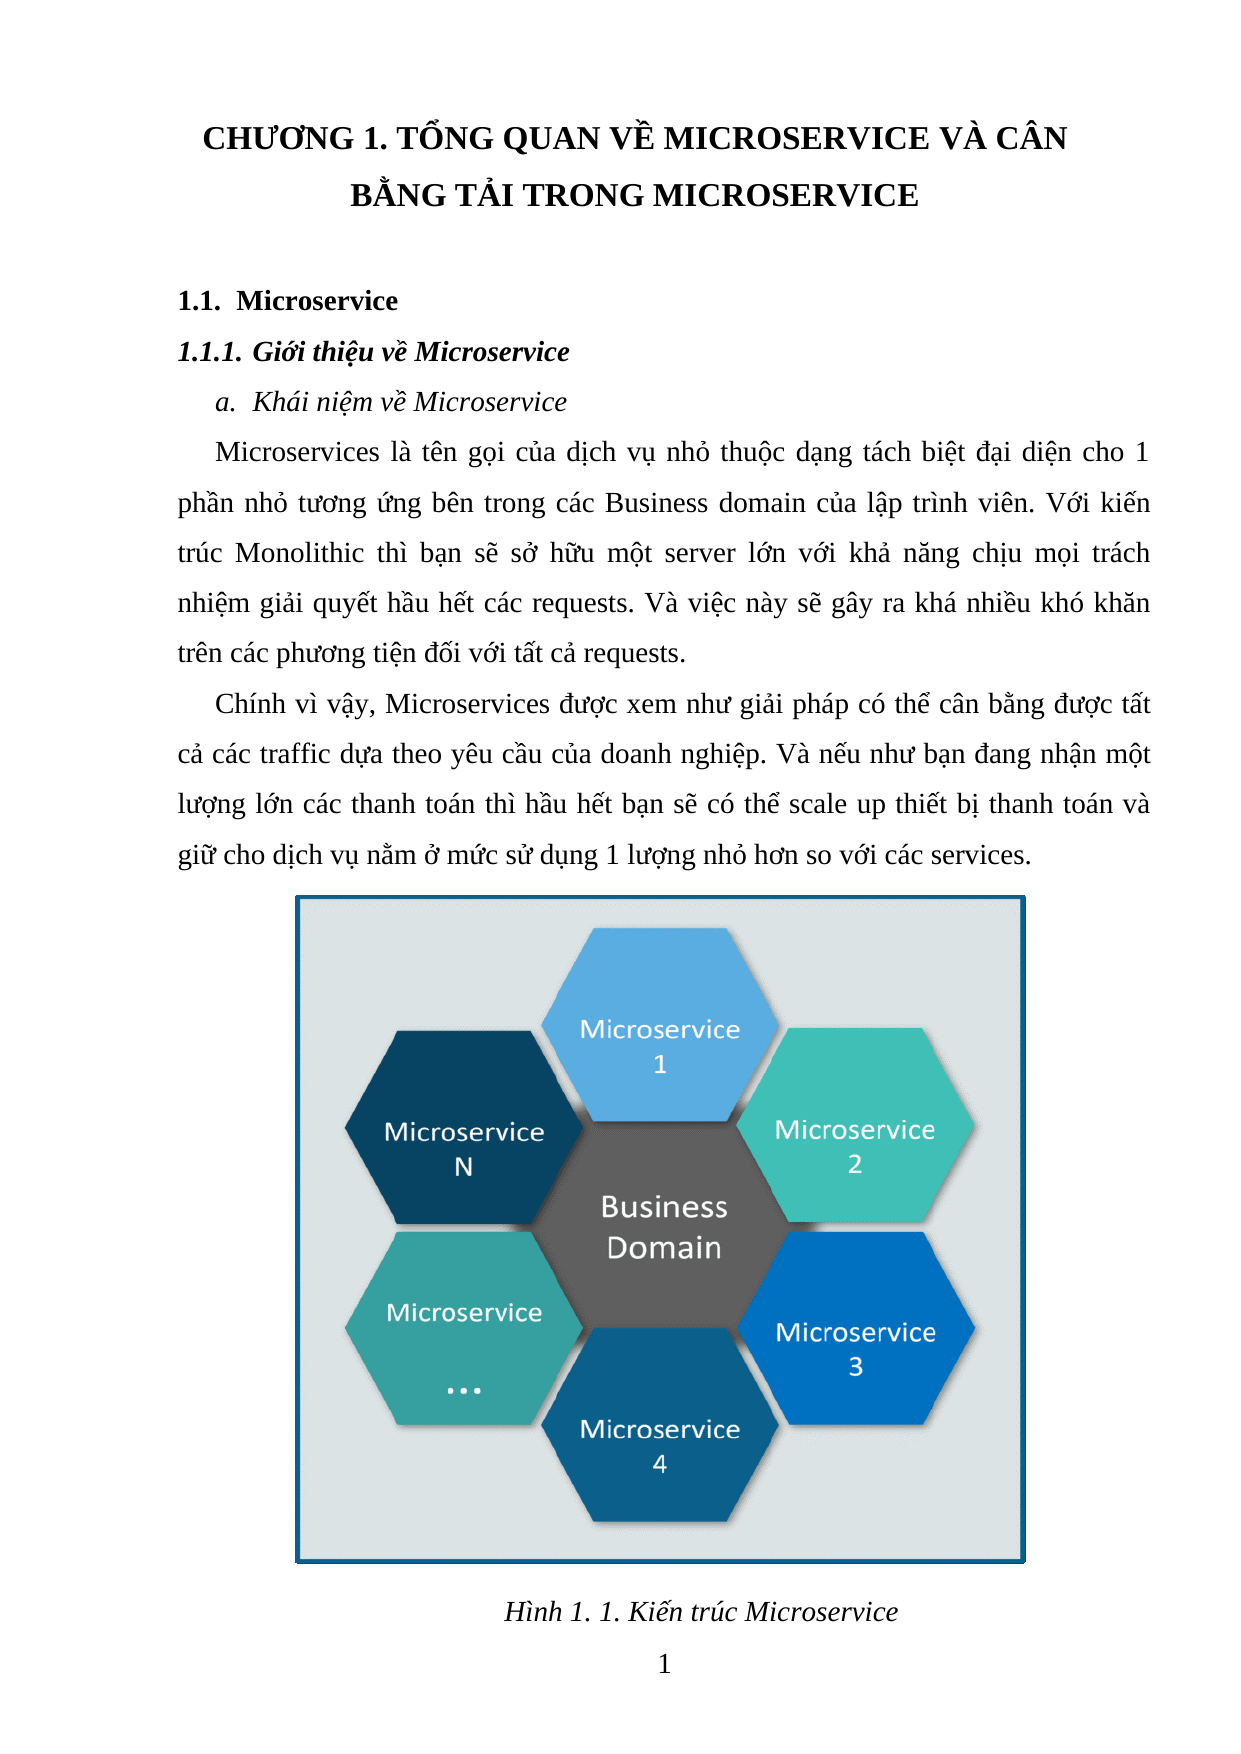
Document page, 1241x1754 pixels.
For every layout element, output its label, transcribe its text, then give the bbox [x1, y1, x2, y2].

text Microservices là tên gọi của dịch vụ nhỏ thuộc dạng tách biệt đại diện cho 1 phần nhỏ tương ứng bên trong các Business domain của lập trình viên. Với kiến trúc Monolithic thì bạn sẽ sở hữu một server lớn với khả năng chịu mọi trách nhiệm giải quyết hầu hết các requests. Và việc này sẽ gây ra khá nhiều khó khăn trên các phương tiện đối với tất cả requests. [177, 434, 1152, 669]
text Chính vì vậy, Microservices được xem như giải pháp có thể cân bằng được tất cả các traffic dựa theo yêu cầu của doanh nghiệp. Và nếu như bạn đang nhận một lượng lớn các thanh toán thì hầu hết bạn sẽ có thể scale up thiết bị thanh toán và giữ cho dịch vụ nằm ở mức sử dụng 1 lượng nhỏ hơn so với các services. [177, 686, 1152, 870]
text Hình 1. . Kiến trúc Microservice [177, 1594, 1152, 1628]
list Khái niệm về Microservice [215, 384, 1152, 418]
subtitle CHƯƠNG 1. TỔNG QUAN VỀ MICROSERVICE VÀ CÂN BẰNG TẢI TRONG MICROSERVICE [177, 118, 1092, 214]
list Giới thiệu về Microservice [177, 334, 1152, 367]
picture [287, 887, 1041, 1578]
subtitle Microservice [177, 283, 1152, 317]
